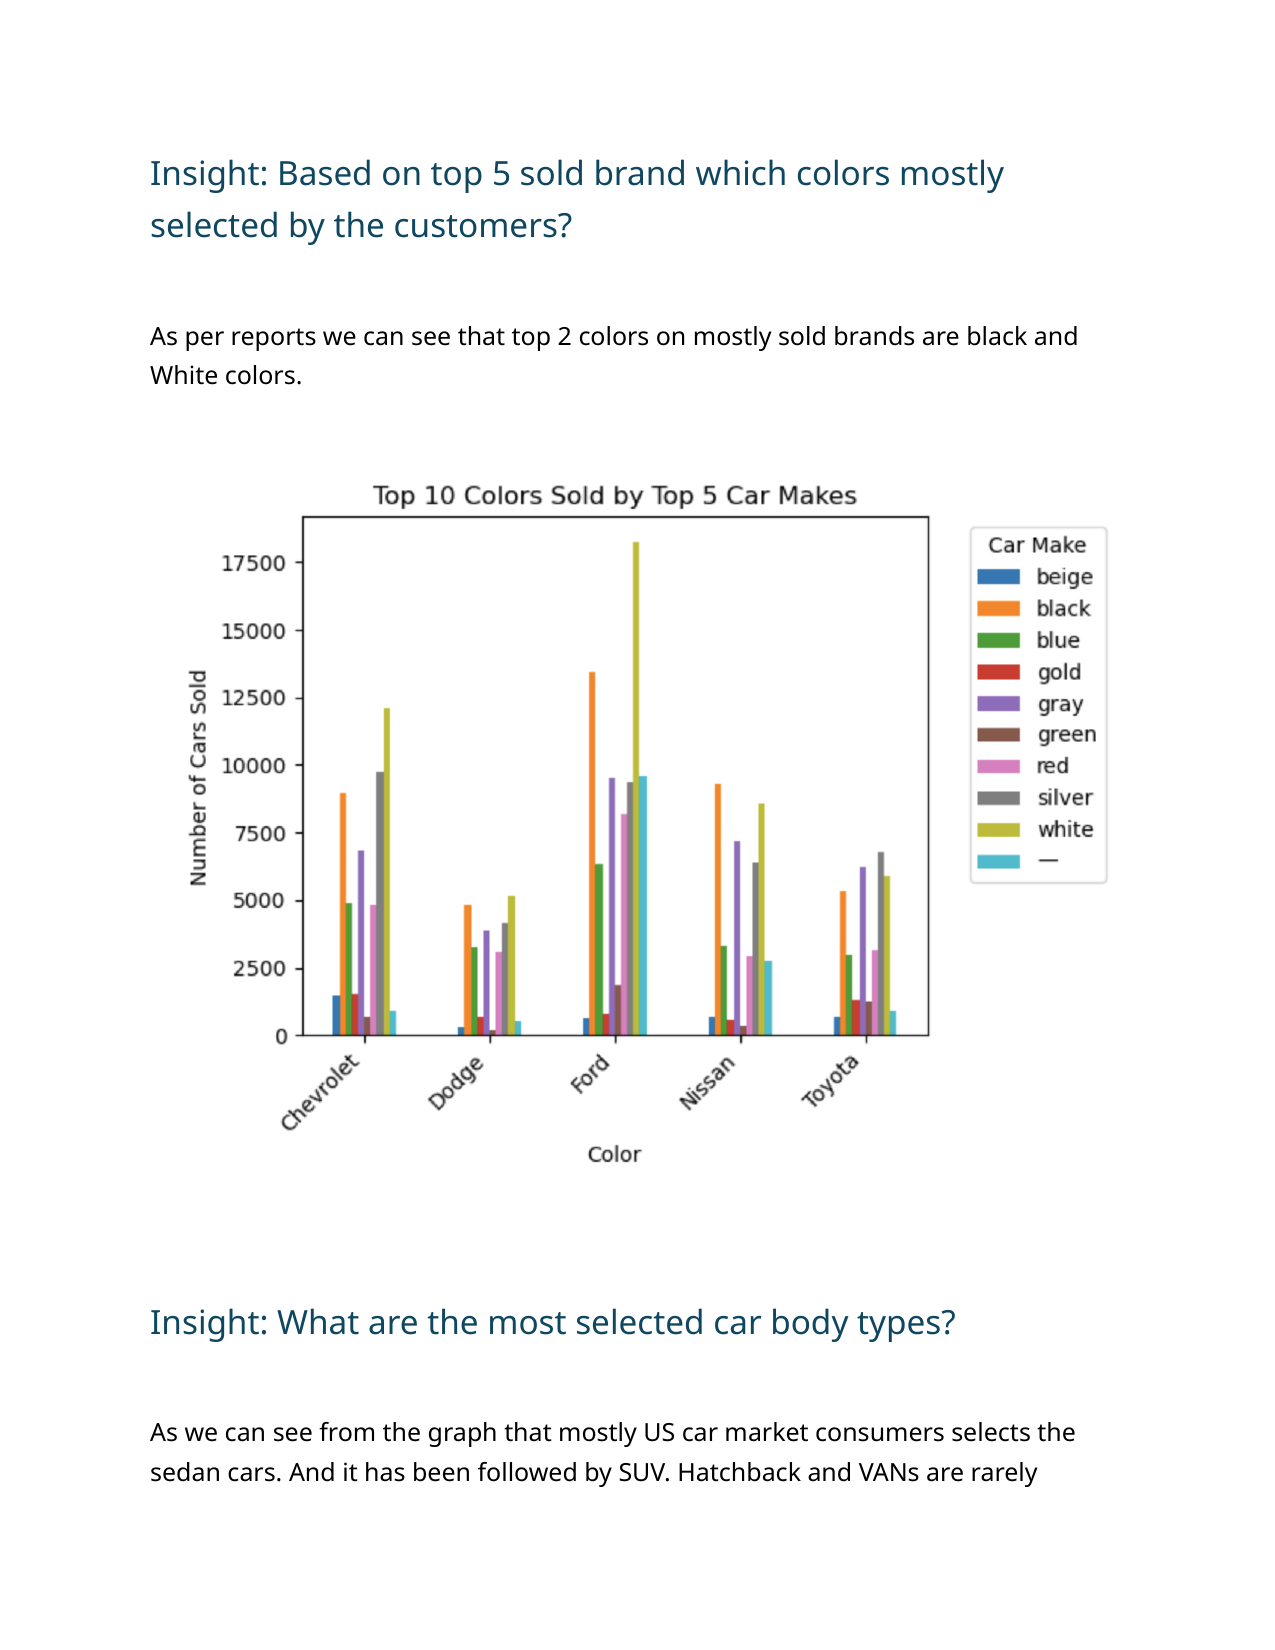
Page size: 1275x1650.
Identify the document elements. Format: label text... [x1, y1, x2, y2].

picture [150, 469, 1125, 1166]
subtitle Insight: Based on top 5 sold brand which colors mostly selected by the customers? [150, 150, 1125, 248]
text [150, 1415, 1125, 1488]
subtitle Insight: What are the most selected car body types? [150, 1299, 1125, 1344]
text As per reports we can see that top 2 colors on mostly sold brands are black and White colors. [150, 318, 1125, 392]
